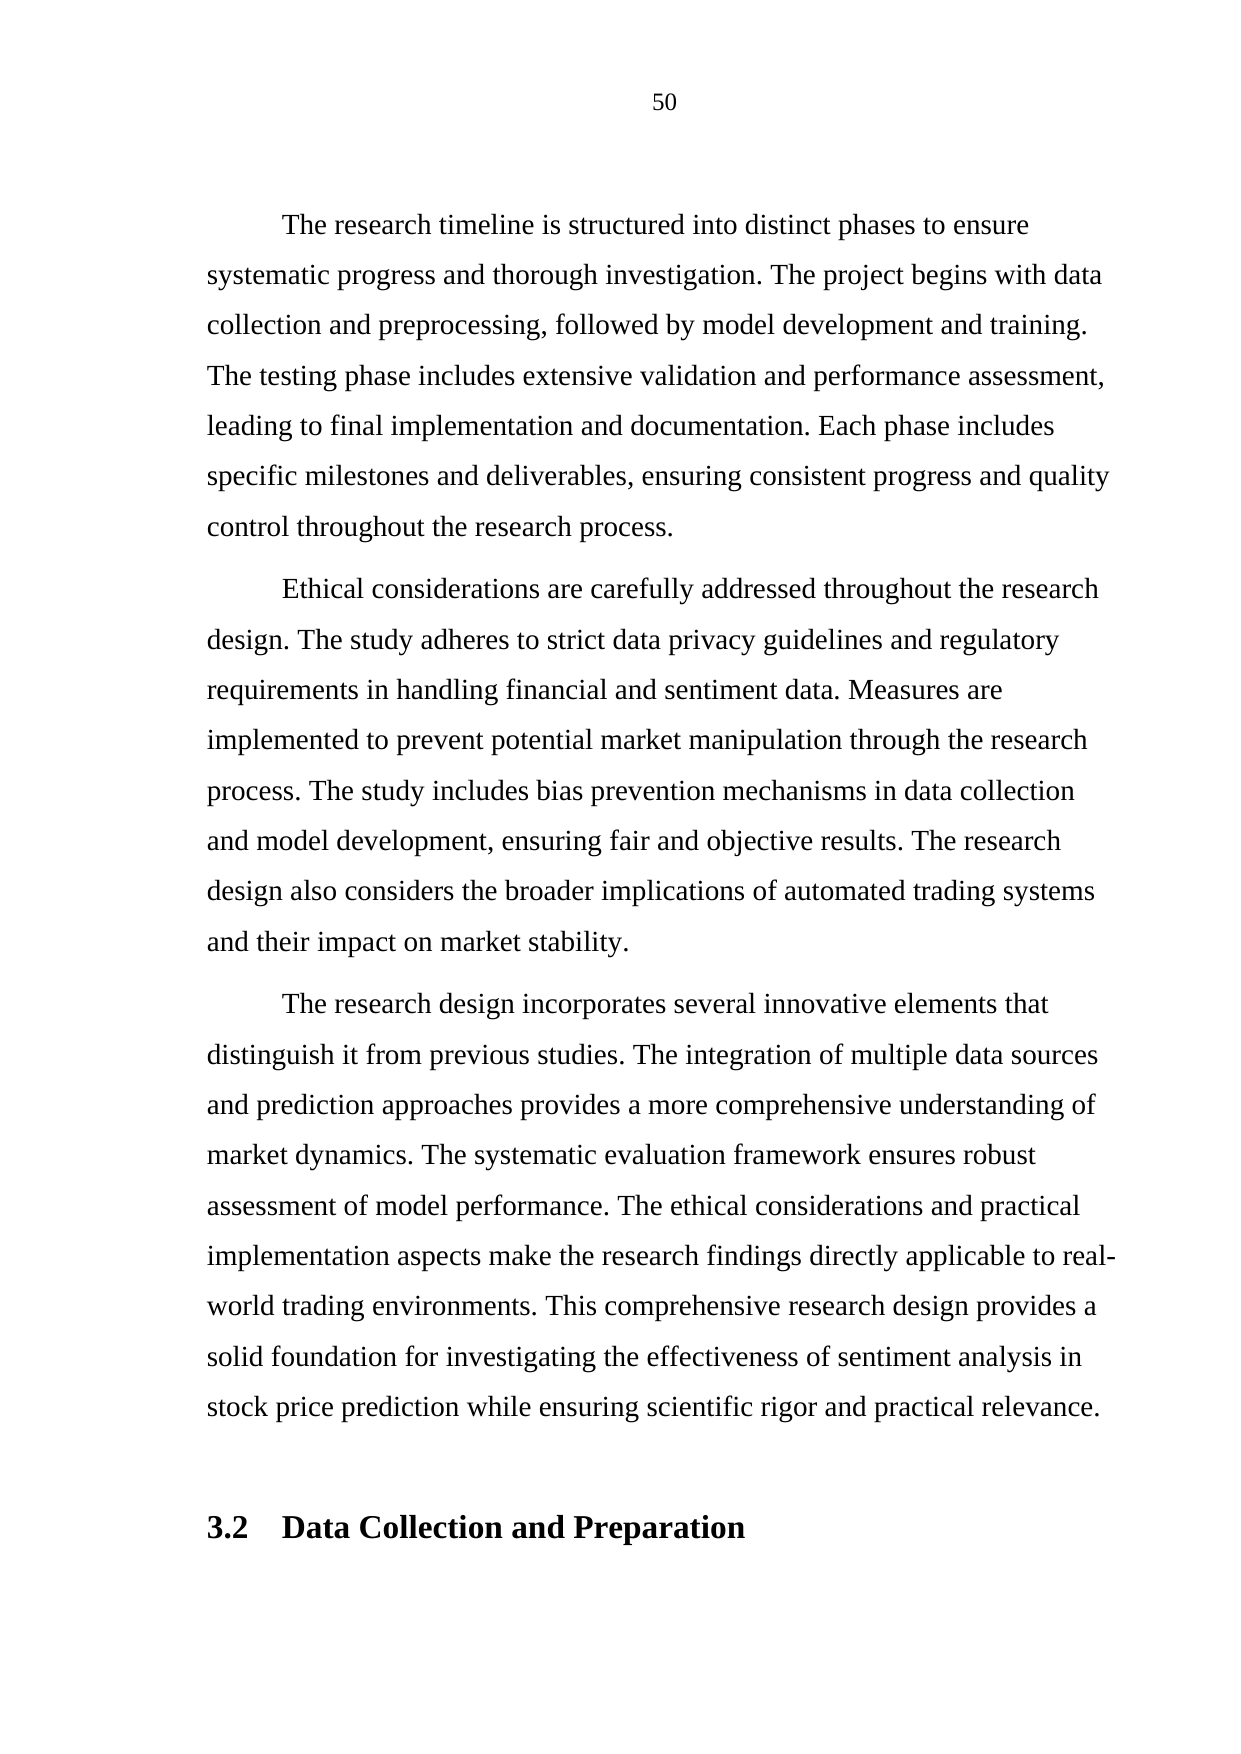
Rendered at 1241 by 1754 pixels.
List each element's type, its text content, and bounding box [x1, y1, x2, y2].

text The research design incorporates several innovative elements that distinguish it from previous studies. The integration of multiple data sources and prediction approaches provides a more comprehensive understanding of market dynamics. The systematic evaluation framework ensures robust assessment of model performance. The ethical considerations and practical implementation aspects make the research findings directly applicable to real-world trading environments. This comprehensive research design provides a solid foundation for investigating the effectiveness of sentiment analysis in stock price prediction while ensuring scientific rigor and practical relevance. [207, 986, 1122, 1422]
text Ethical considerations are carefully addressed throughout the research design. The study adheres to strict data privacy guidelines and regulatory requirements in handling financial and sentiment data. Measures are implemented to prevent potential market manipulation through the research process. The study includes bias prevention mechanisms in data collection and model development, ensuring fair and objective results. The research design also considers the broader implications of automated trading systems and their impact on market stability. [207, 571, 1122, 957]
subtitle Data Collection and Preparation [207, 1507, 1122, 1546]
text The research timeline is structured into distinct phases to ensure systematic progress and thorough investigation. The project begins with data collection and preprocessing, followed by model development and training. The testing phase includes extensive validation and performance assessment, leading to final implementation and documentation. Each phase includes specific milestones and deliverables, ensuring consistent progress and quality control throughout the research process. [207, 207, 1122, 542]
